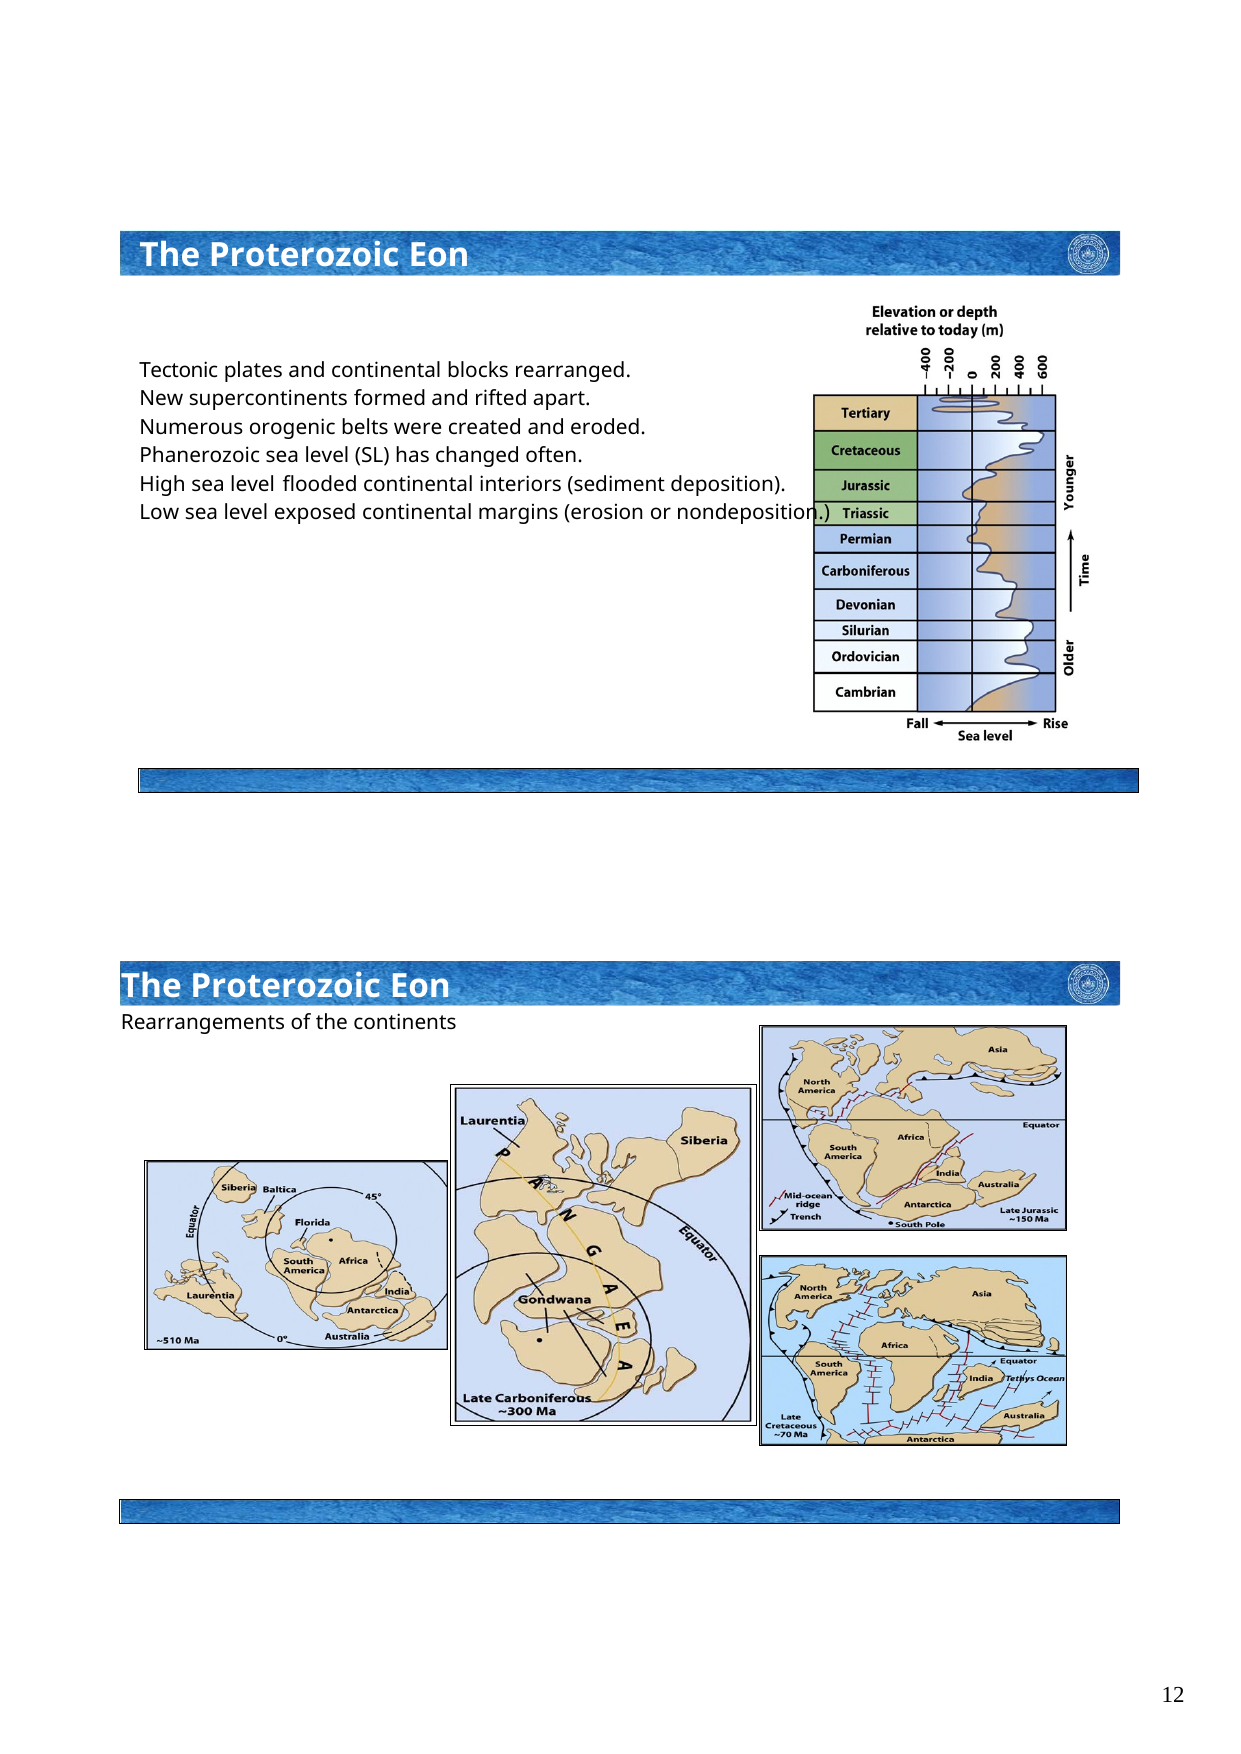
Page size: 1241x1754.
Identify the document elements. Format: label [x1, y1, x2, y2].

picture [120, 1500, 1119, 1523]
picture [139, 769, 1138, 792]
picture [145, 1161, 447, 1349]
picture [760, 1026, 1066, 1230]
picture [119, 230, 1121, 276]
picture [760, 1256, 1066, 1445]
picture [451, 1085, 756, 1425]
picture [809, 304, 1091, 743]
picture [119, 961, 1121, 1006]
